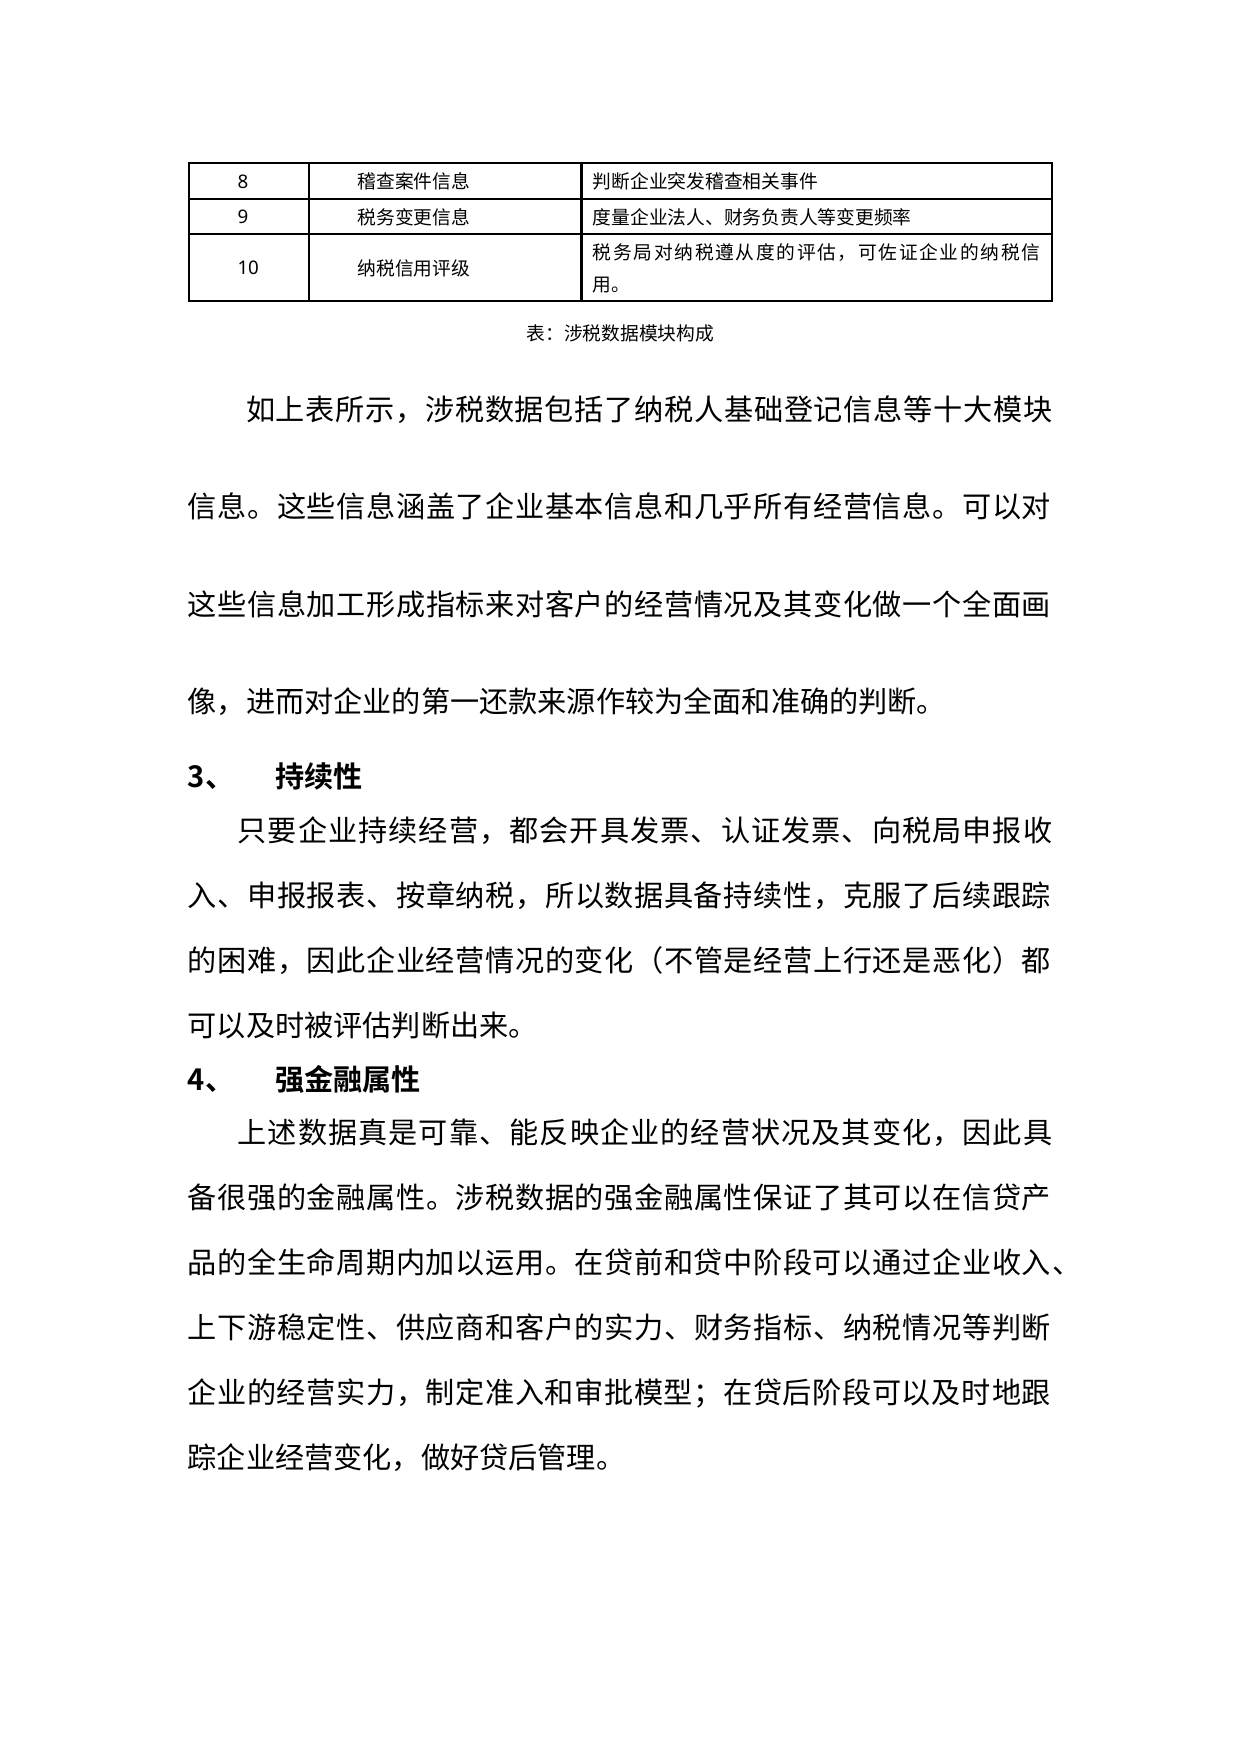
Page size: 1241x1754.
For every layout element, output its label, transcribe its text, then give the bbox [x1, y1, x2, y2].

table_cell 税务变更信息 [310, 200, 580, 233]
text 表：涉税数据模块构成 [187, 318, 1053, 345]
text 如上表所示，涉税数据包括了纳税人基础登记信息等十大模块信息。这些信息涵盖了企业基本信息和几乎所有经营信息。可以对这些信息加工形成指标来对客户的经营情况及其变化做一个全面画像，进而对企业的第一还款来源作较为全面和准确的判断。 [187, 375, 1053, 733]
text 只要企业持续经营，都会开具发票、认证发票、向税局申报收入、申报报表、按章纳税，所以数据具备持续性，克服了后续跟踪的困难，因此企业经营情况的变化（不管是经营上行还是恶化）都可以及时被评估判断出来。 [187, 796, 1053, 1056]
table_cell 稽查案件信息 [310, 164, 580, 197]
list 强金融属性 [187, 1056, 1053, 1098]
table_cell 判断企业突发稽查相关事件 [583, 164, 1051, 197]
table_cell 9 [190, 200, 308, 233]
text 上述数据真是可靠、能反映企业的经营状况及其变化，因此具备很强的金融属性。涉税数据的强金融属性保证了其可以在信贷产品的全生命周期内加以运用。在贷前和贷中阶段可以通过企业收入、上下游稳定性、供应商和客户的实力、财务指标、纳税情况等判断企业的经营实力，制定准入和审批模型；在贷后阶段可以及时地跟踪企业经营变化，做好贷后管理。 [187, 1098, 1053, 1488]
table_cell 8 [190, 164, 308, 197]
table_cell 10 [190, 235, 308, 300]
table_cell 纳税信用评级 [310, 235, 580, 300]
table_cell 度量企业法人、财务负责人等变更频率 [583, 200, 1051, 233]
list 持续性 [187, 754, 1053, 796]
table_cell 税务局对纳税遵从度的评估，可佐证企业的纳税信用。 [583, 235, 1051, 300]
